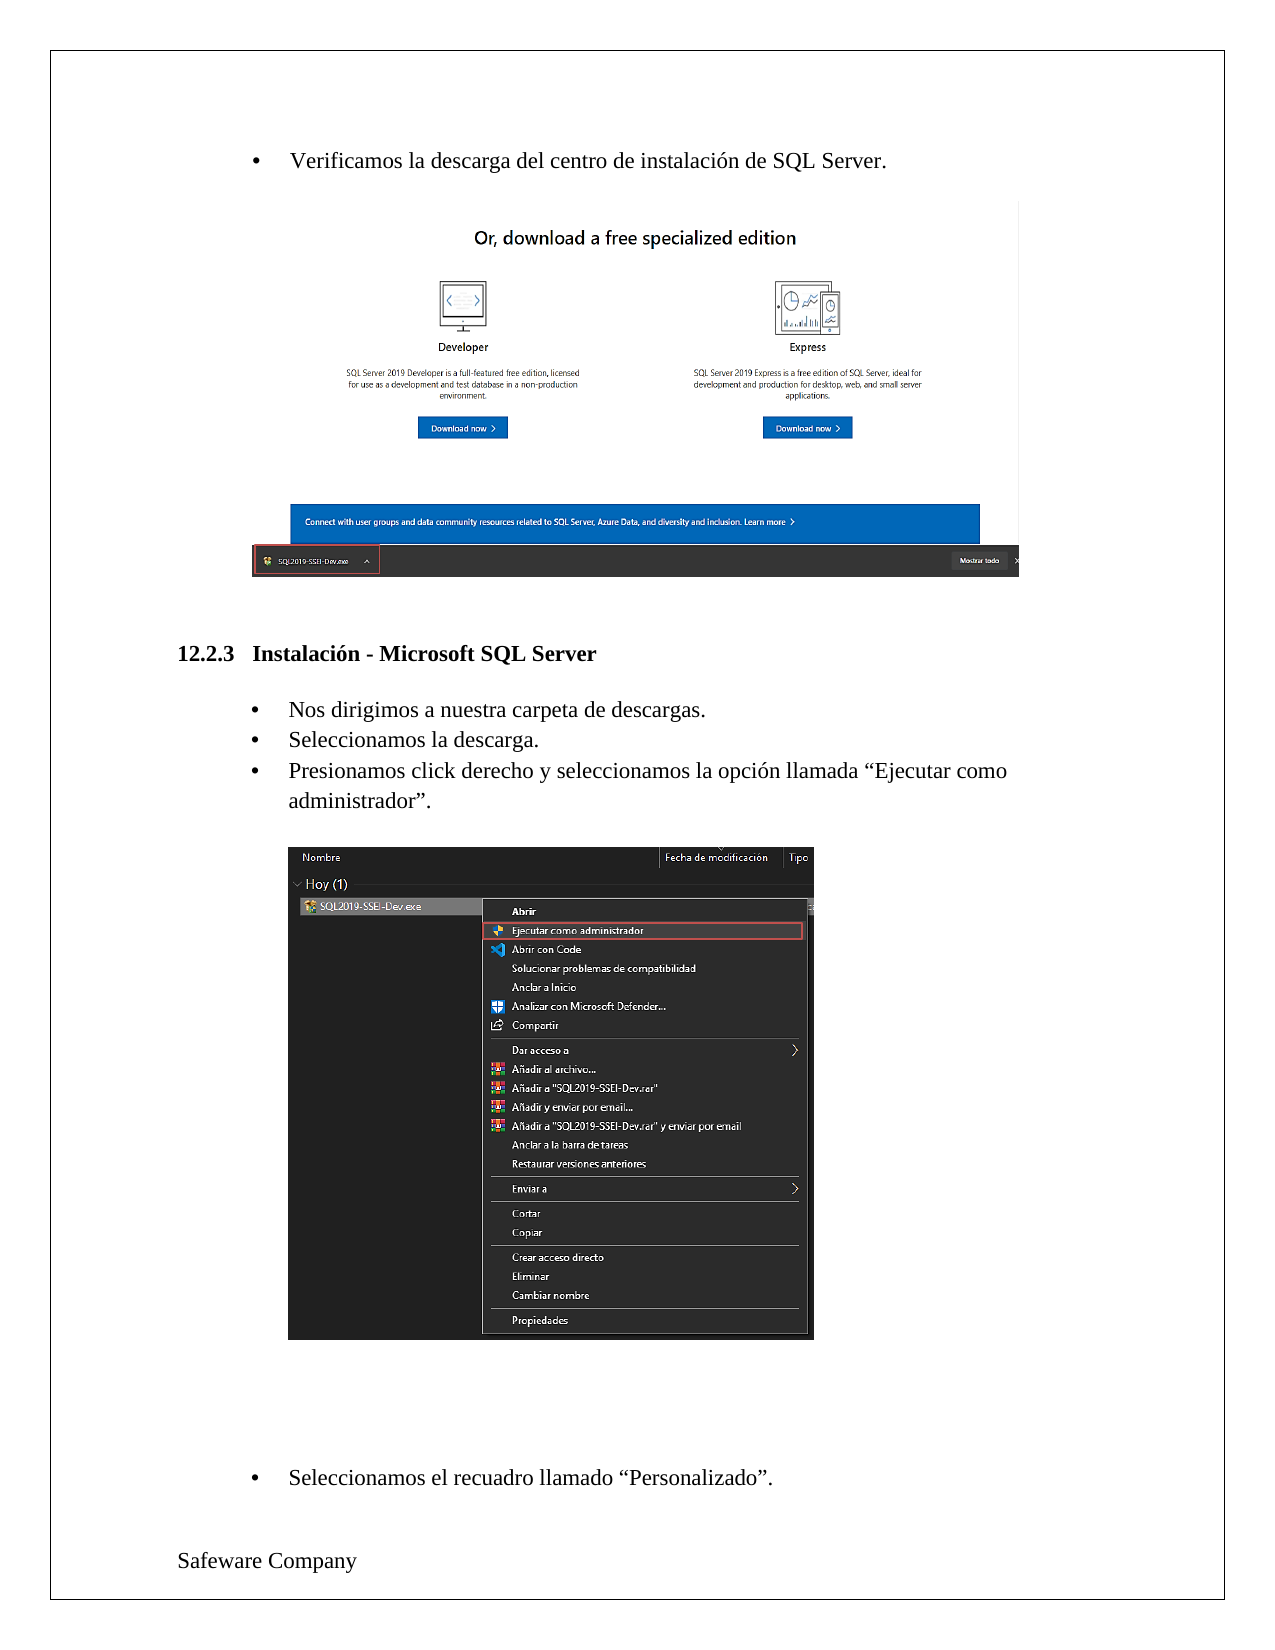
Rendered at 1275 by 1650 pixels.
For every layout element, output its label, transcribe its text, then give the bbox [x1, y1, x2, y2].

list Presionamos click derecho y seleccionamos la opción llamada “Ejecutar como administrador”. [251, 757, 1098, 813]
list Seleccionamos el recuadro llamado “Personalizado”. [251, 1464, 1098, 1491]
list Seleccionamos la descarga. [251, 726, 1098, 753]
picture [252, 201, 1019, 577]
subtitle Instalación - Microsoft SQL Server [177, 640, 1098, 667]
list Nos dirigimos a nuestra carpeta de descargas. [251, 696, 1098, 722]
picture [288, 847, 814, 1340]
list Verificamos la descarga del centro de instalación de SQL Server. [252, 147, 1098, 174]
